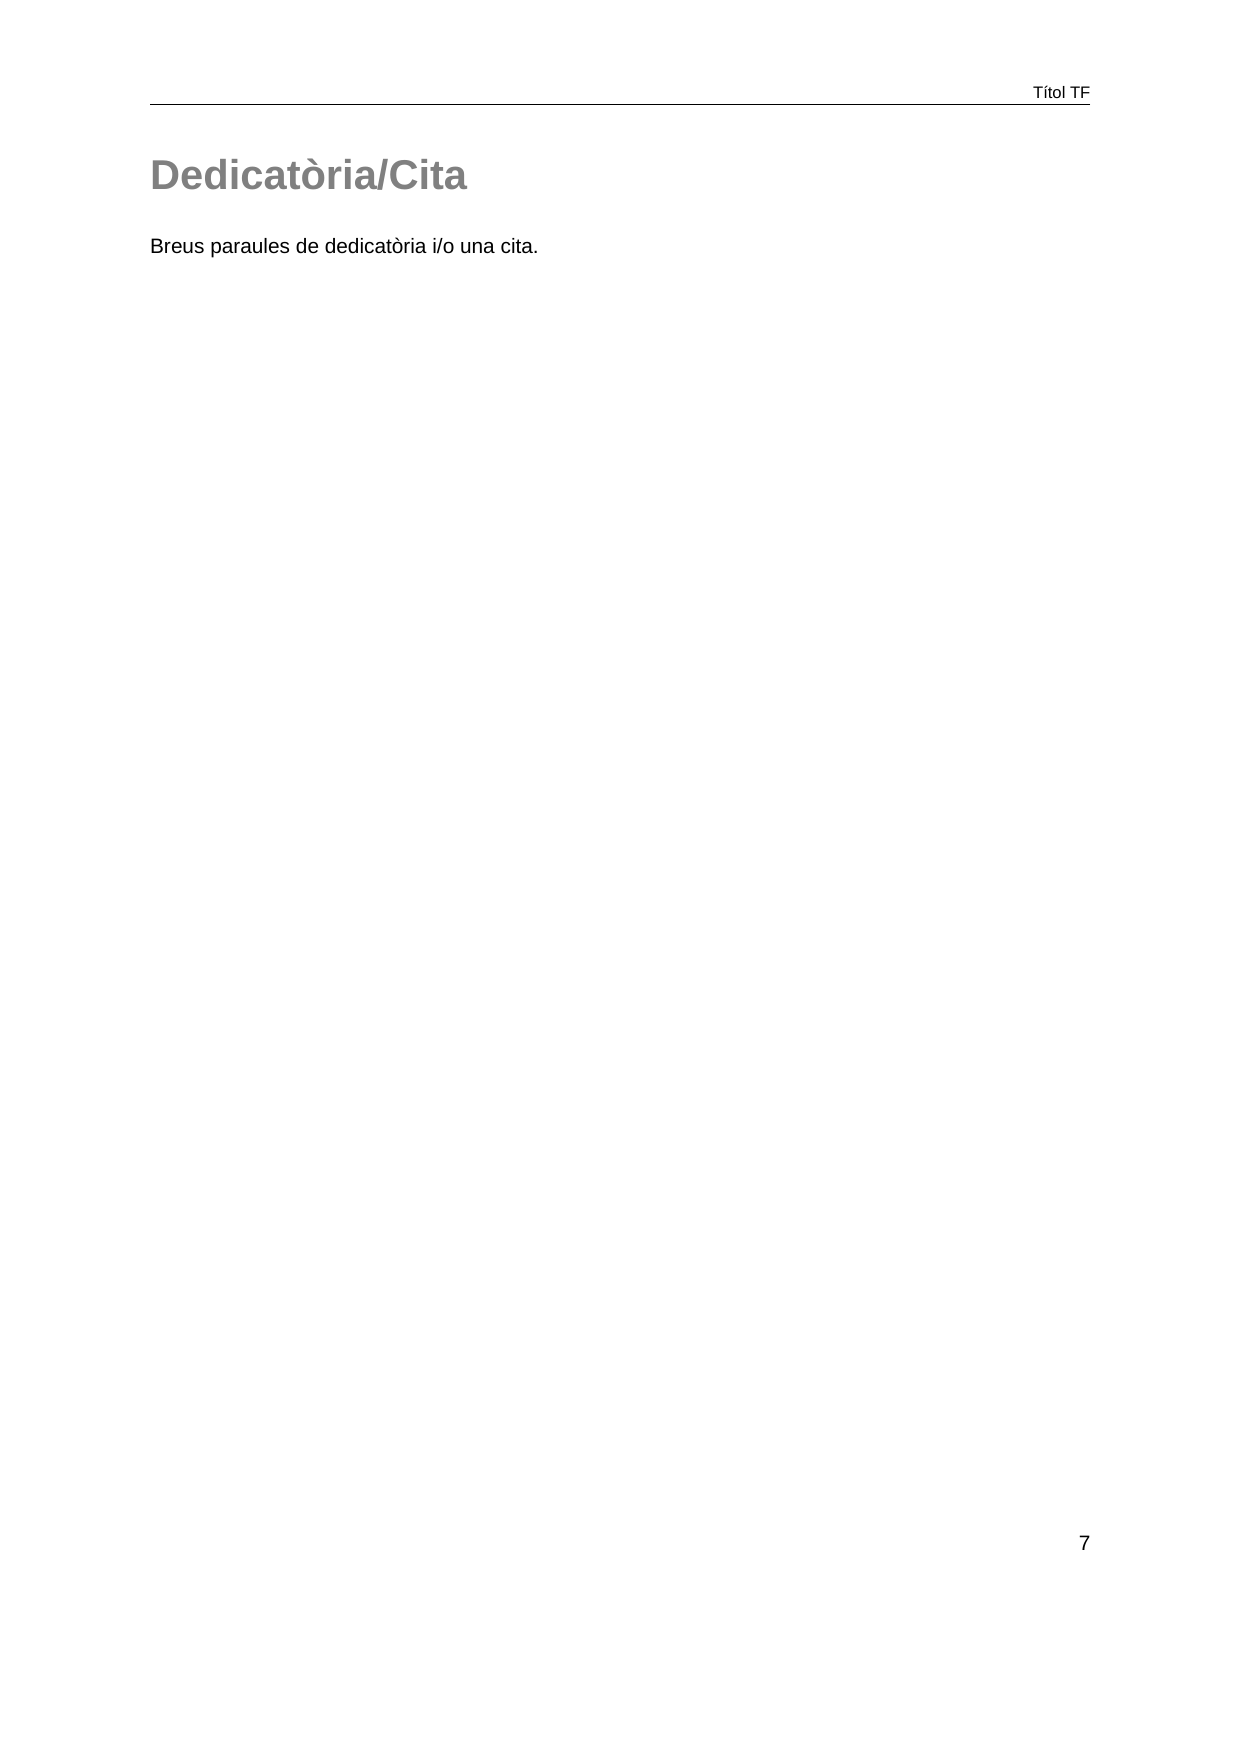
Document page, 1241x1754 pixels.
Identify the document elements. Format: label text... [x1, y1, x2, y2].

text Dedicatòria/Cita [150, 150, 1090, 198]
text Breus paraules de dedicatòria i/o una cita. [150, 234, 1090, 258]
